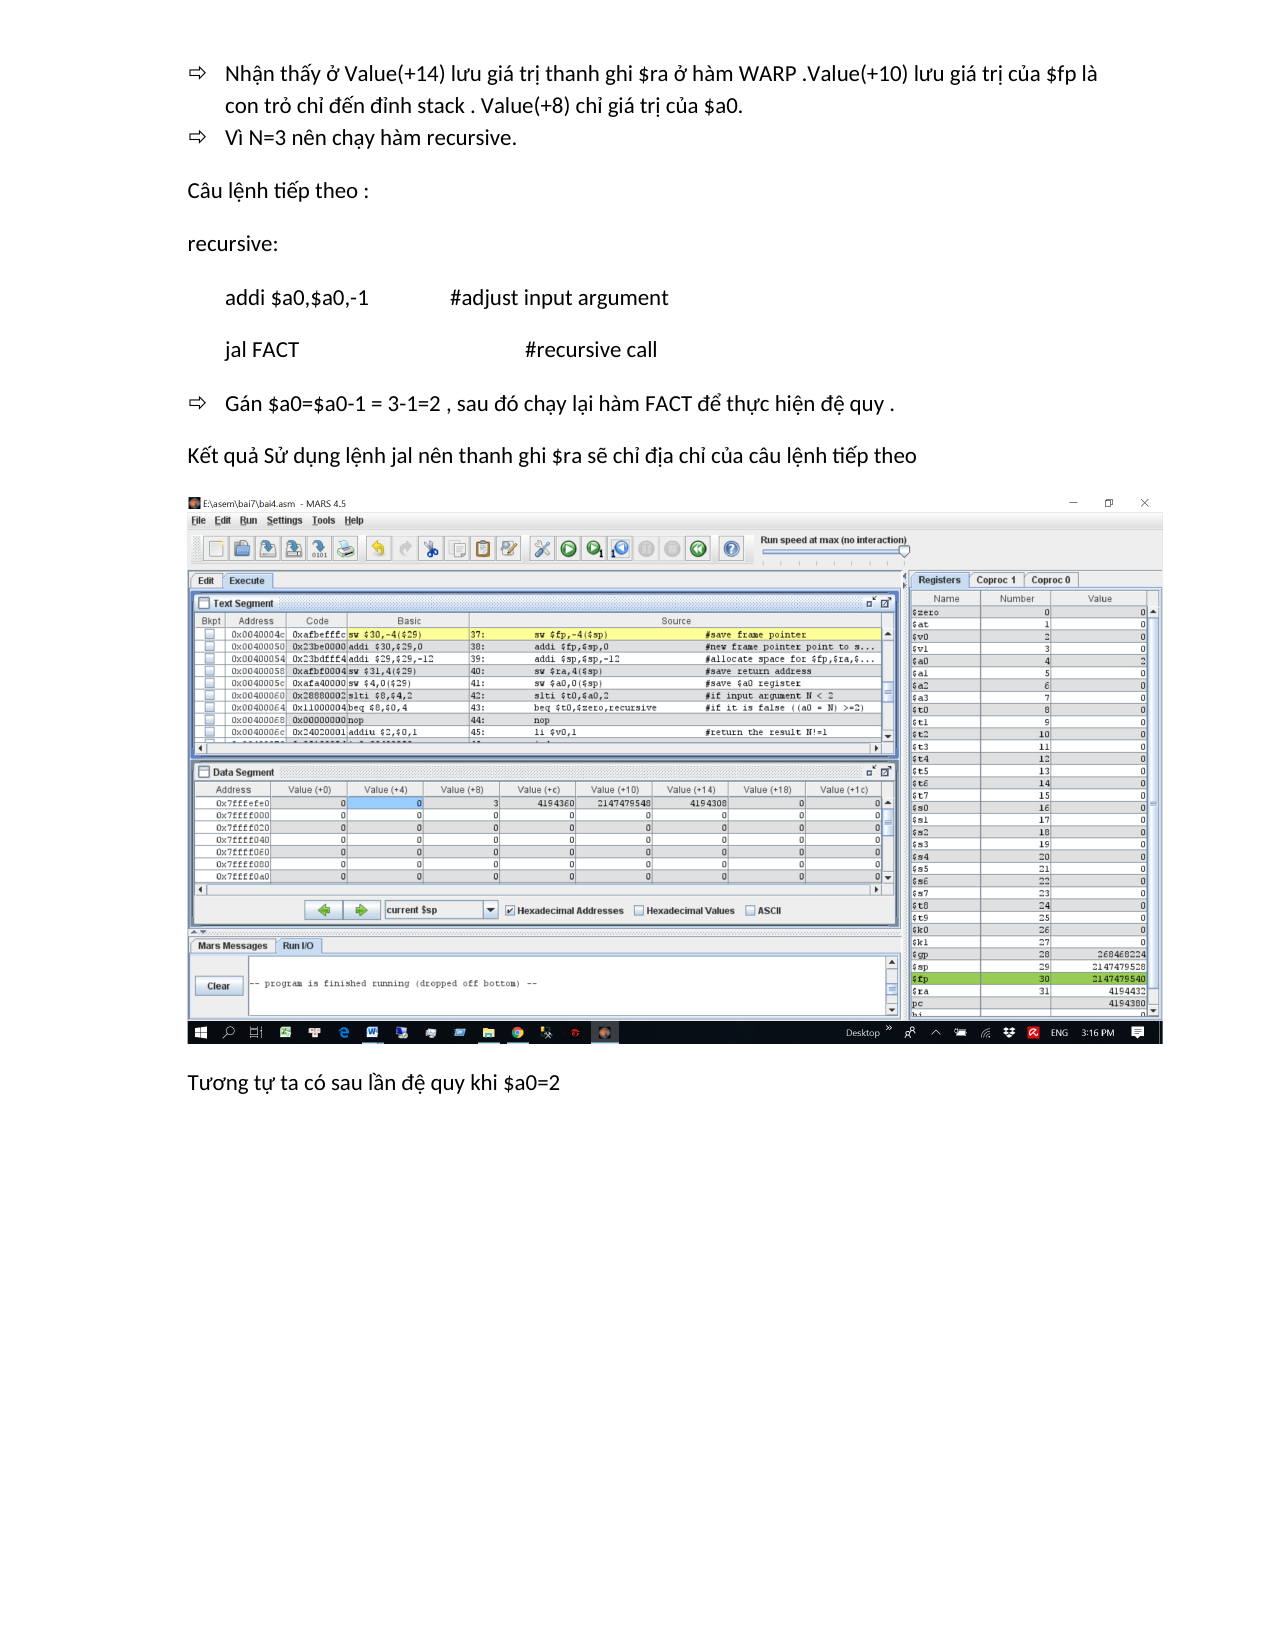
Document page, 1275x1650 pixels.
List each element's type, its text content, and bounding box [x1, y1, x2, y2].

list Gán $a0=$a0-1 = 3-1=2 , sau đó chạy lại hàm FACT để thực hiện đệ quy . [187, 389, 1125, 417]
text jal FACT #recursive call [187, 336, 1125, 364]
text addi $a0,$a0,-1 #adjust input argument [187, 283, 1125, 311]
text Kết quả Sử dụng lệnh jal nên thanh ghi $ra sẽ chỉ địa chỉ của câu lệnh tiếp theo [187, 442, 1125, 470]
picture [187, 494, 1163, 1044]
list Vì N=3 nên chạy hàm recursive. [187, 123, 1125, 152]
text recursive: [187, 229, 1125, 258]
text Tương tự ta có sau lần đệ quy khi $a0=2 [187, 1068, 1125, 1096]
text Câu lệnh tiếp theo : [187, 177, 1125, 204]
list Nhận thấy ở Value(+14) lưu giá trị thanh ghi $ra ở hàm WARP .Value(+10) lưu giá trị của $fp là con trỏ chỉ đến đỉnh stack . Value(+8) chỉ giá trị của $a0. [187, 59, 1125, 119]
